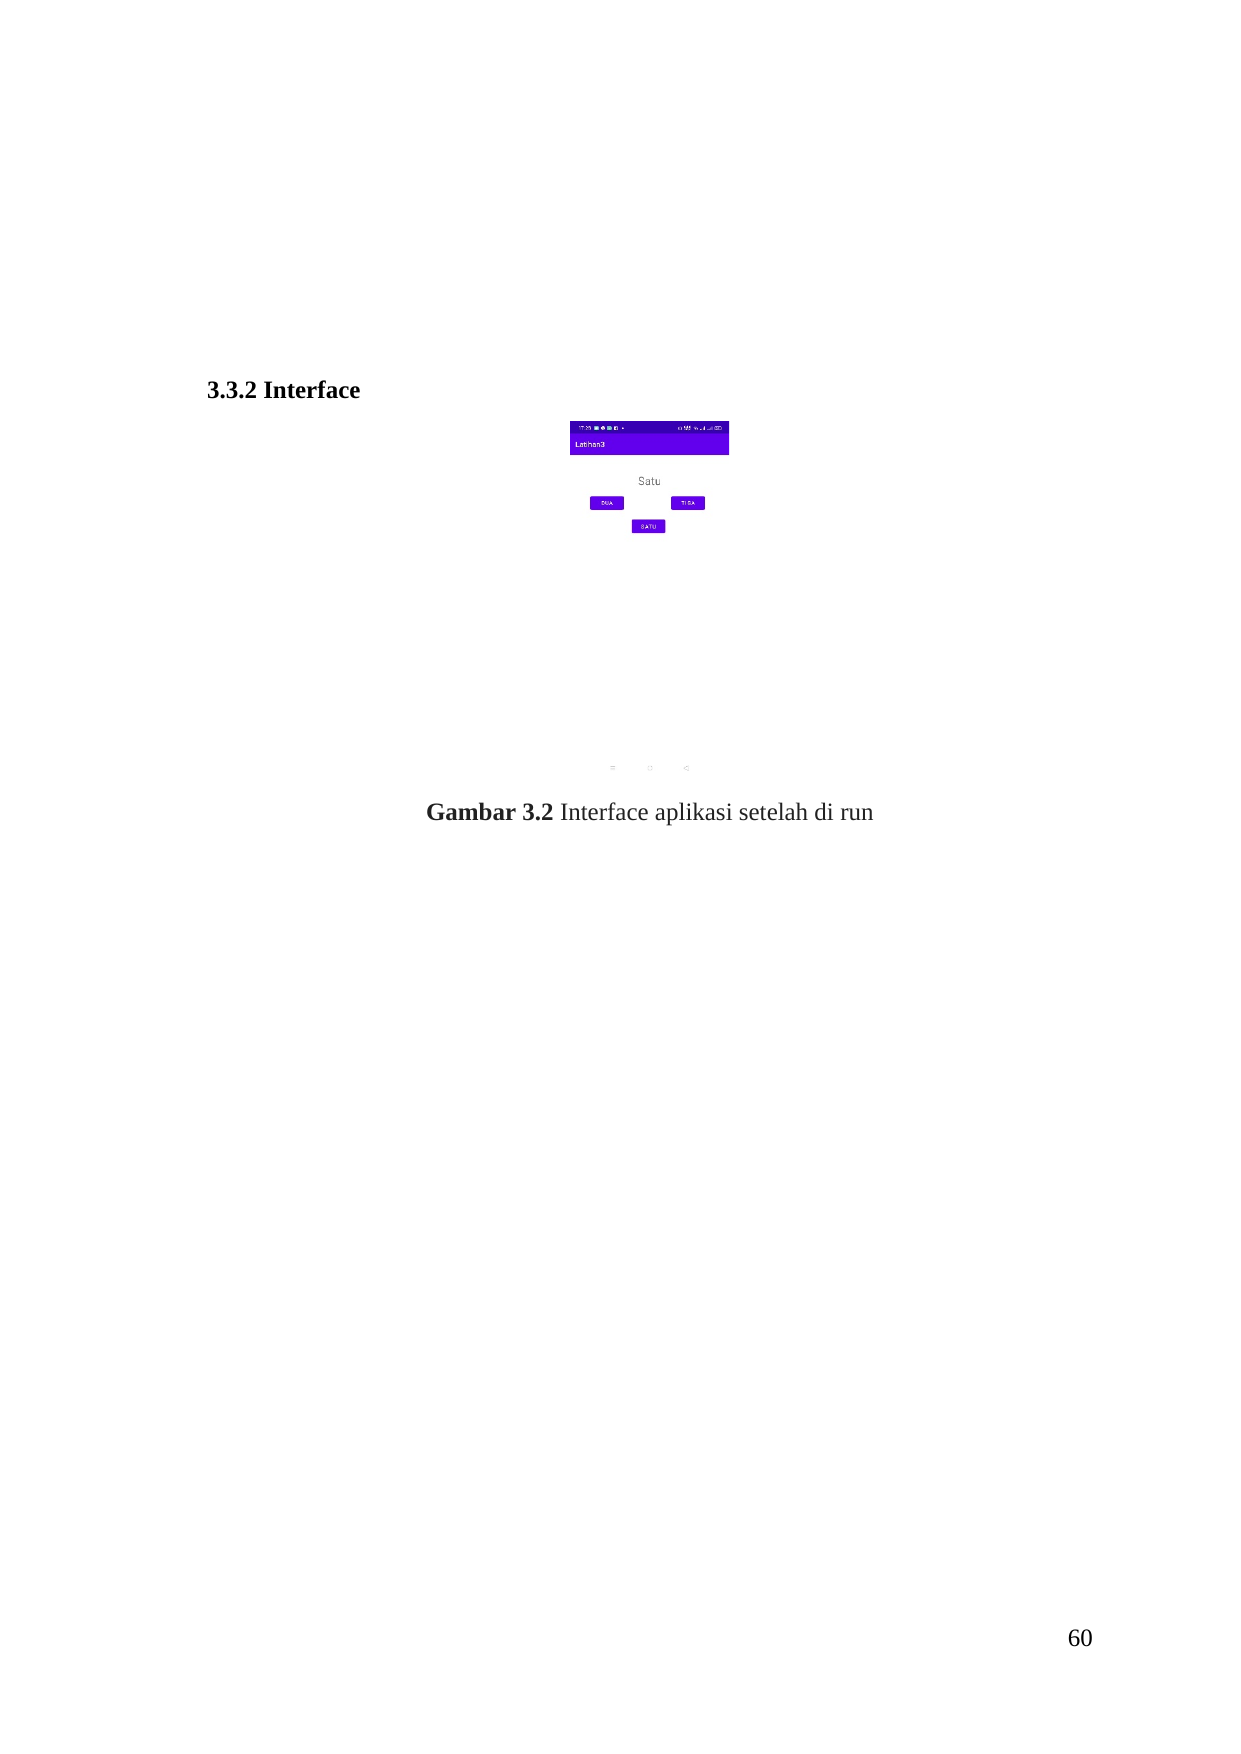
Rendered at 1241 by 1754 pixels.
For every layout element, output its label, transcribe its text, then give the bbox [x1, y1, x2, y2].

text Gambar 3.2 Interface aplikasi setelah di run [207, 797, 1092, 826]
picture [570, 421, 730, 776]
text 3.3.2 Interface [207, 375, 1092, 403]
